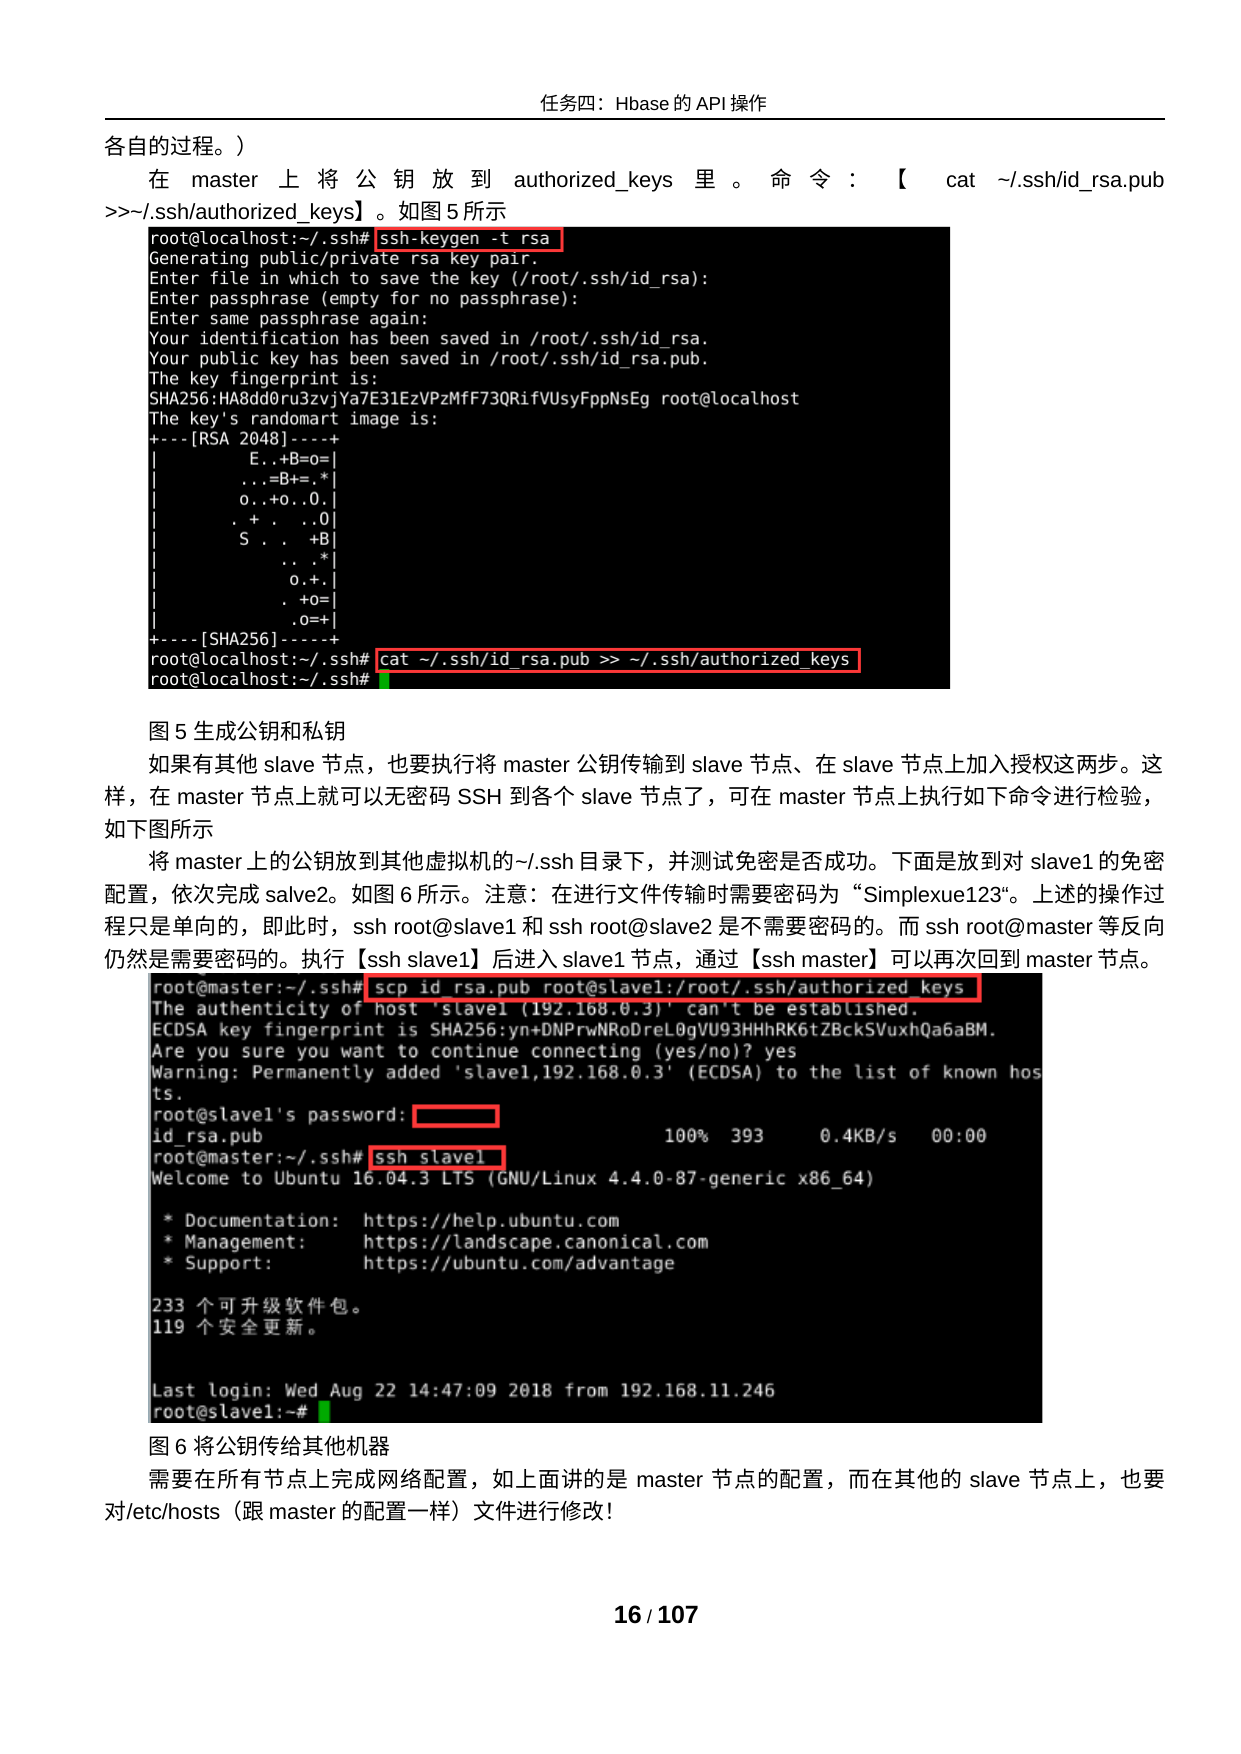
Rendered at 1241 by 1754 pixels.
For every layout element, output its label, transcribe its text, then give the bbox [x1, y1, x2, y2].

text 将master上的公钥放到其他虚拟机的~/.ssh目录下，并测试免密是否成功。下面是放到对slave1的免密配置，依次完成salve2。如图6所示。注意：在进行文件传输时需要密码为“Simplexue123“。上述的操作过程只是单向的，即此时，ssh root@slave1和ssh root@slave2是不需要密码的。而ssh root@master等反向仍然是需要密码的。执行【ssh slave1】后进入slave1节点，通过【ssh master】可以再次回到master节点。 [104, 844, 1165, 974]
text 如果有其他 slave 节点，也要执行将 master 公钥传输到 slave 节点、在 slave 节点上加入授权这两步。这样，在 master 节点上就可以无密码 SSH 到各个 slave 节点了，可在 master 节点上执行如下命令进行检验，如下图所示 [104, 746, 1165, 844]
picture [148, 226, 951, 689]
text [104, 129, 1165, 161]
text 图6 将公钥传给其他机器 [104, 1429, 1165, 1461]
text 图5 生成公钥和私钥 [104, 714, 1165, 746]
picture [148, 973, 1043, 1423]
text 需要在所有节点上完成网络配置，如上面讲的是 master 节点的配置，而在其他的 slave 节点上，也要对/etc/hosts（跟 master 的配置一样）文件进行修改！ [104, 1461, 1165, 1526]
text 在master上将公钥放到authorized_keys里。命令：【 cat ~/.ssh/id_rsa.pub >>~/.ssh/authorized_keys】。如图5所示 [104, 161, 1165, 226]
